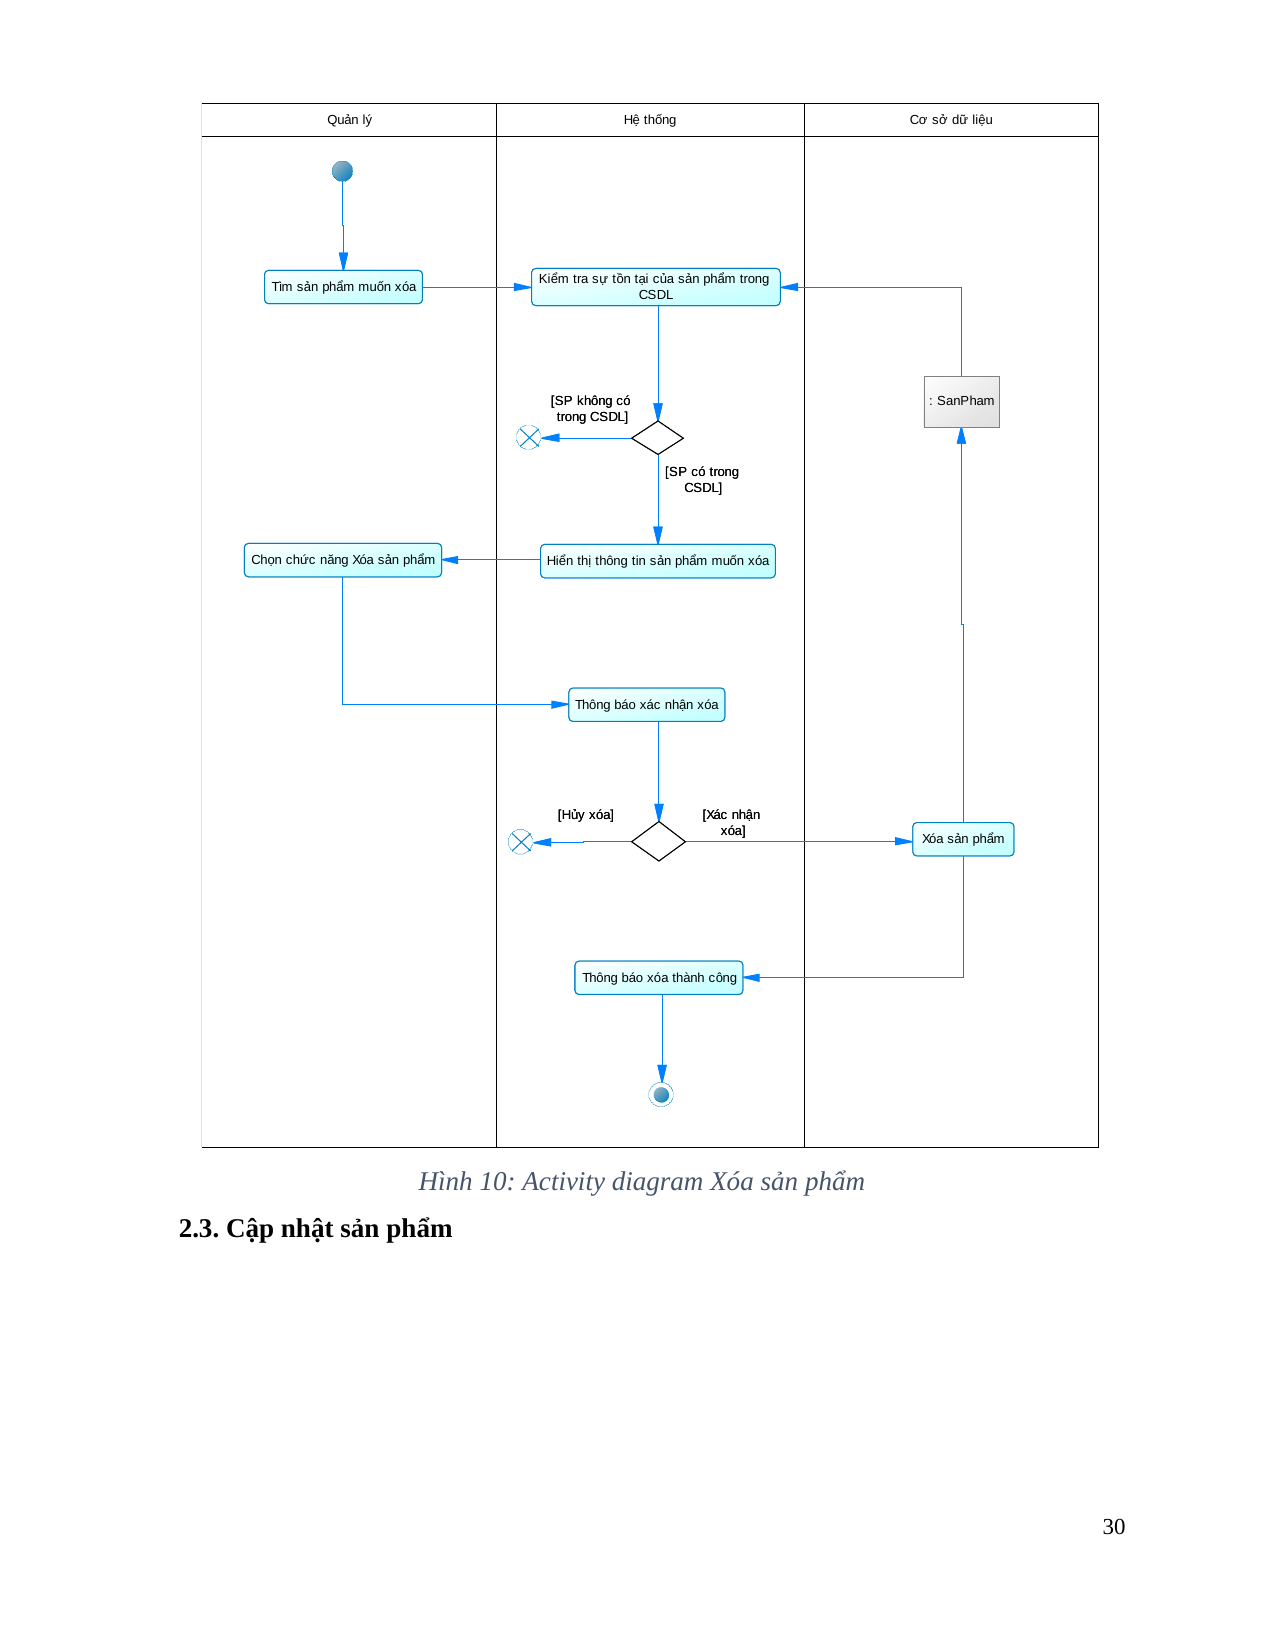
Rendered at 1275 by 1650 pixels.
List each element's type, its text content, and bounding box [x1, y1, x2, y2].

picture [514, 851, 529, 855]
picture [648, 1082, 674, 1107]
picture [332, 161, 353, 182]
picture [514, 843, 521, 849]
picture [508, 829, 529, 850]
picture [516, 425, 541, 450]
picture [522, 843, 529, 850]
text 2.3. Cập nhật sản phẩm [178, 1212, 1125, 1243]
